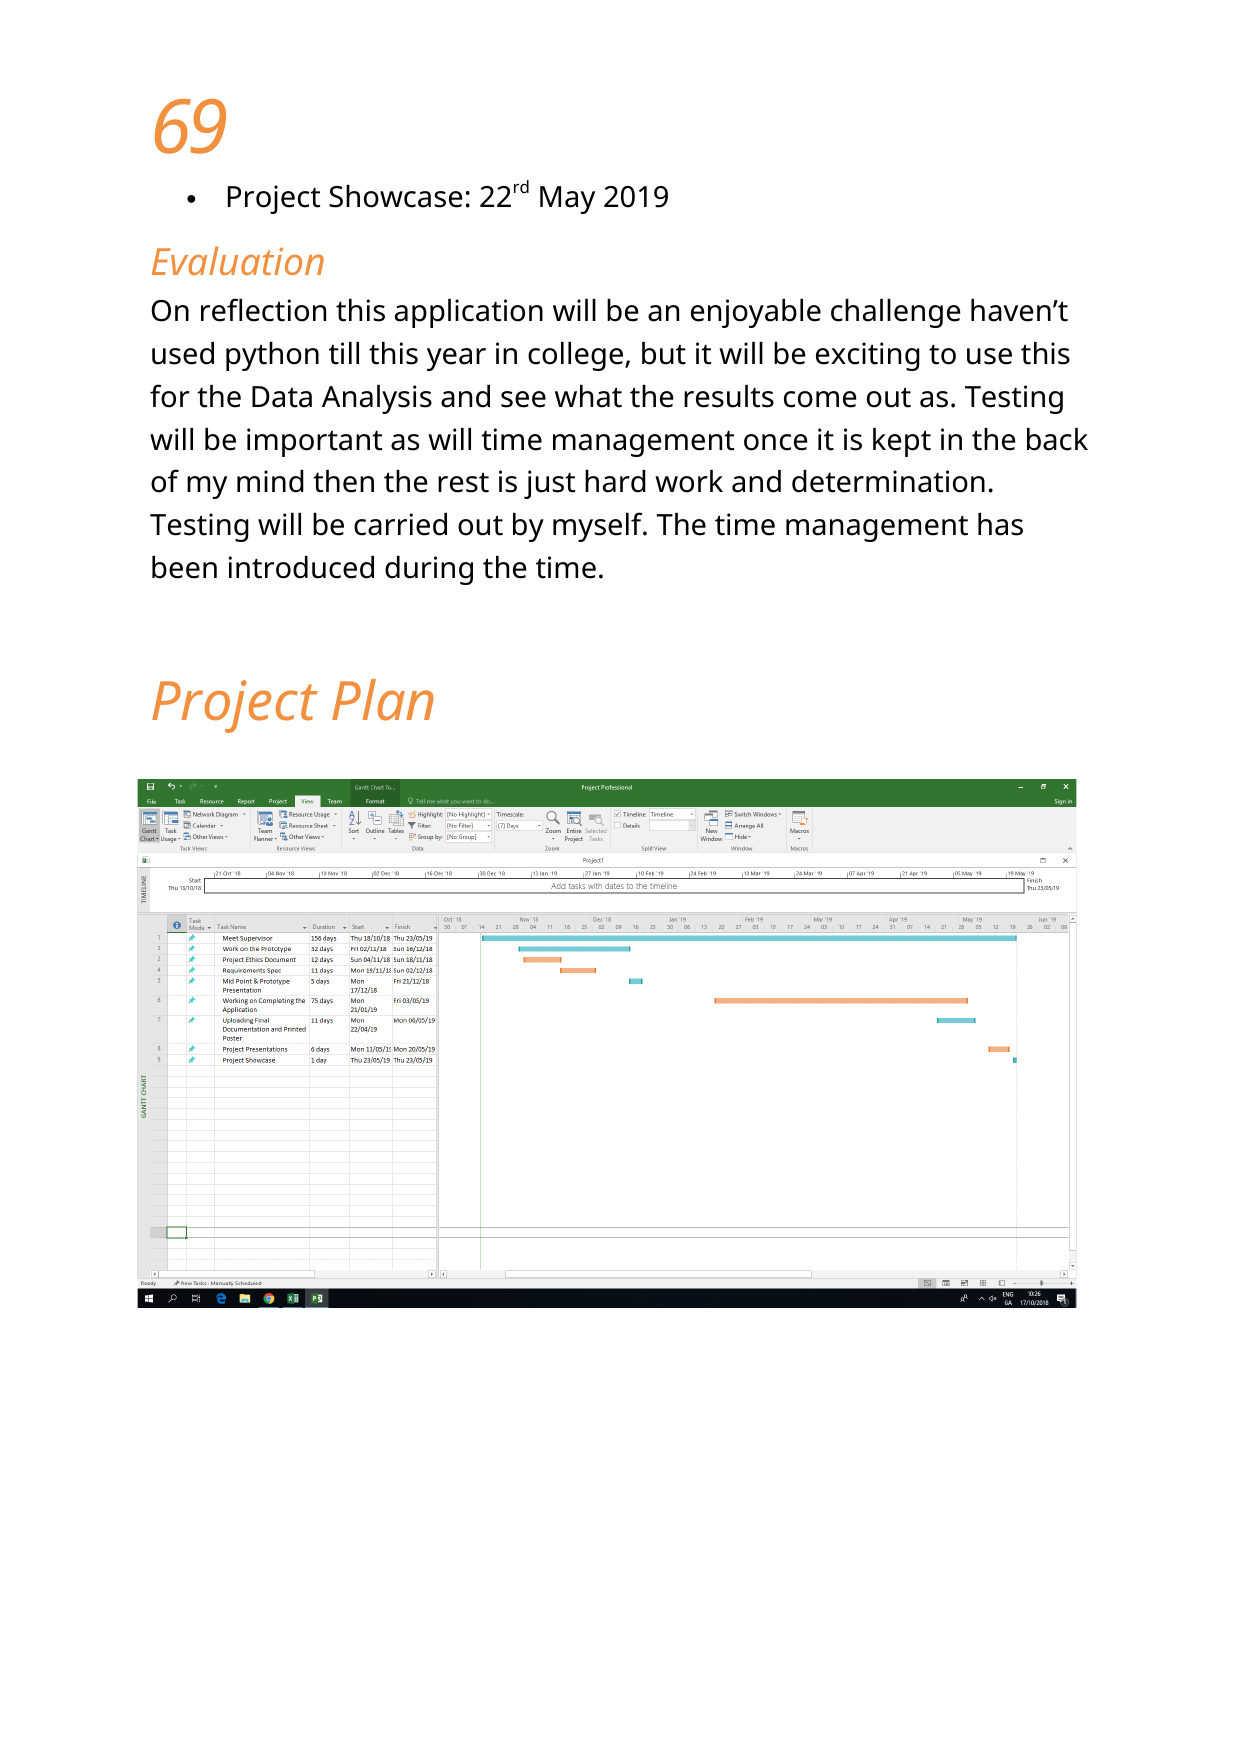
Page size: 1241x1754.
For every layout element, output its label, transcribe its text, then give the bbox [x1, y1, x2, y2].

text On reflection this application will be an enjoyable challenge haven’t used python till this year in college, but it will be exciting to use this for the Data Analysis and see what the results come out as. Testing will be important as will time management once it is kept in the back of my mind then the rest is just hard work and determination. Testing will be carried out by myself. The time management has been introduced during the time. [150, 291, 1090, 587]
subtitle Project Plan [150, 662, 1090, 736]
picture [137, 779, 1077, 1308]
subtitle Evaluation [150, 235, 1090, 286]
list Project Showcase: 22rd May 2019 [187, 176, 1090, 216]
